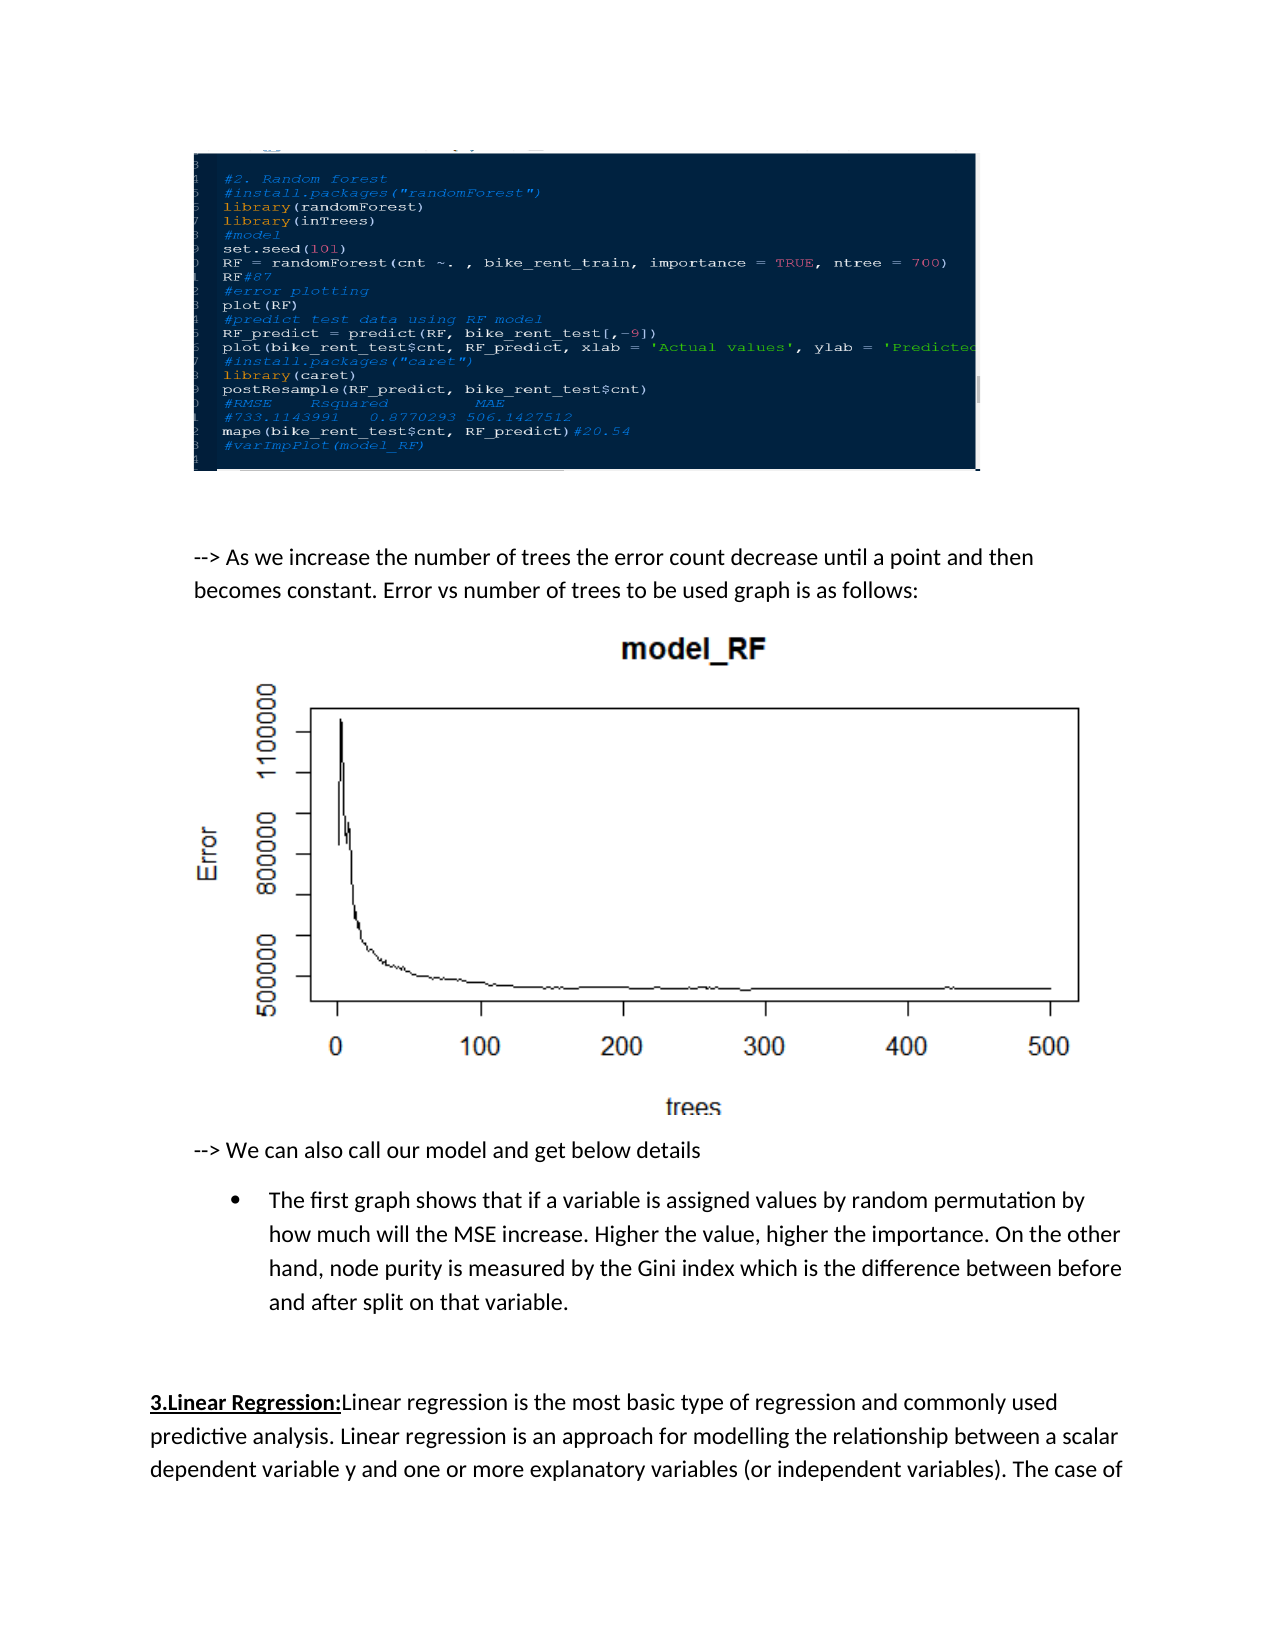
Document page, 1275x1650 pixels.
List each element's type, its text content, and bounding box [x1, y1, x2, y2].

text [150, 1387, 1125, 1484]
picture [193, 626, 1114, 1115]
picture [193, 150, 981, 471]
text --> We can also call our model and get below details [194, 1135, 1125, 1164]
text --> As we increase the number of trees the error count decrease until a point and then becomes constant. Error vs number of trees to be used graph is as follows: [194, 542, 1125, 605]
list The first graph shows that if a variable is assigned values by random permutation by how much will the MSE increase. Higher the value, higher the importance. On the other hand, node purity is measured by the Gini index which is the difference between before and after split on that variable. [231, 1186, 1125, 1316]
